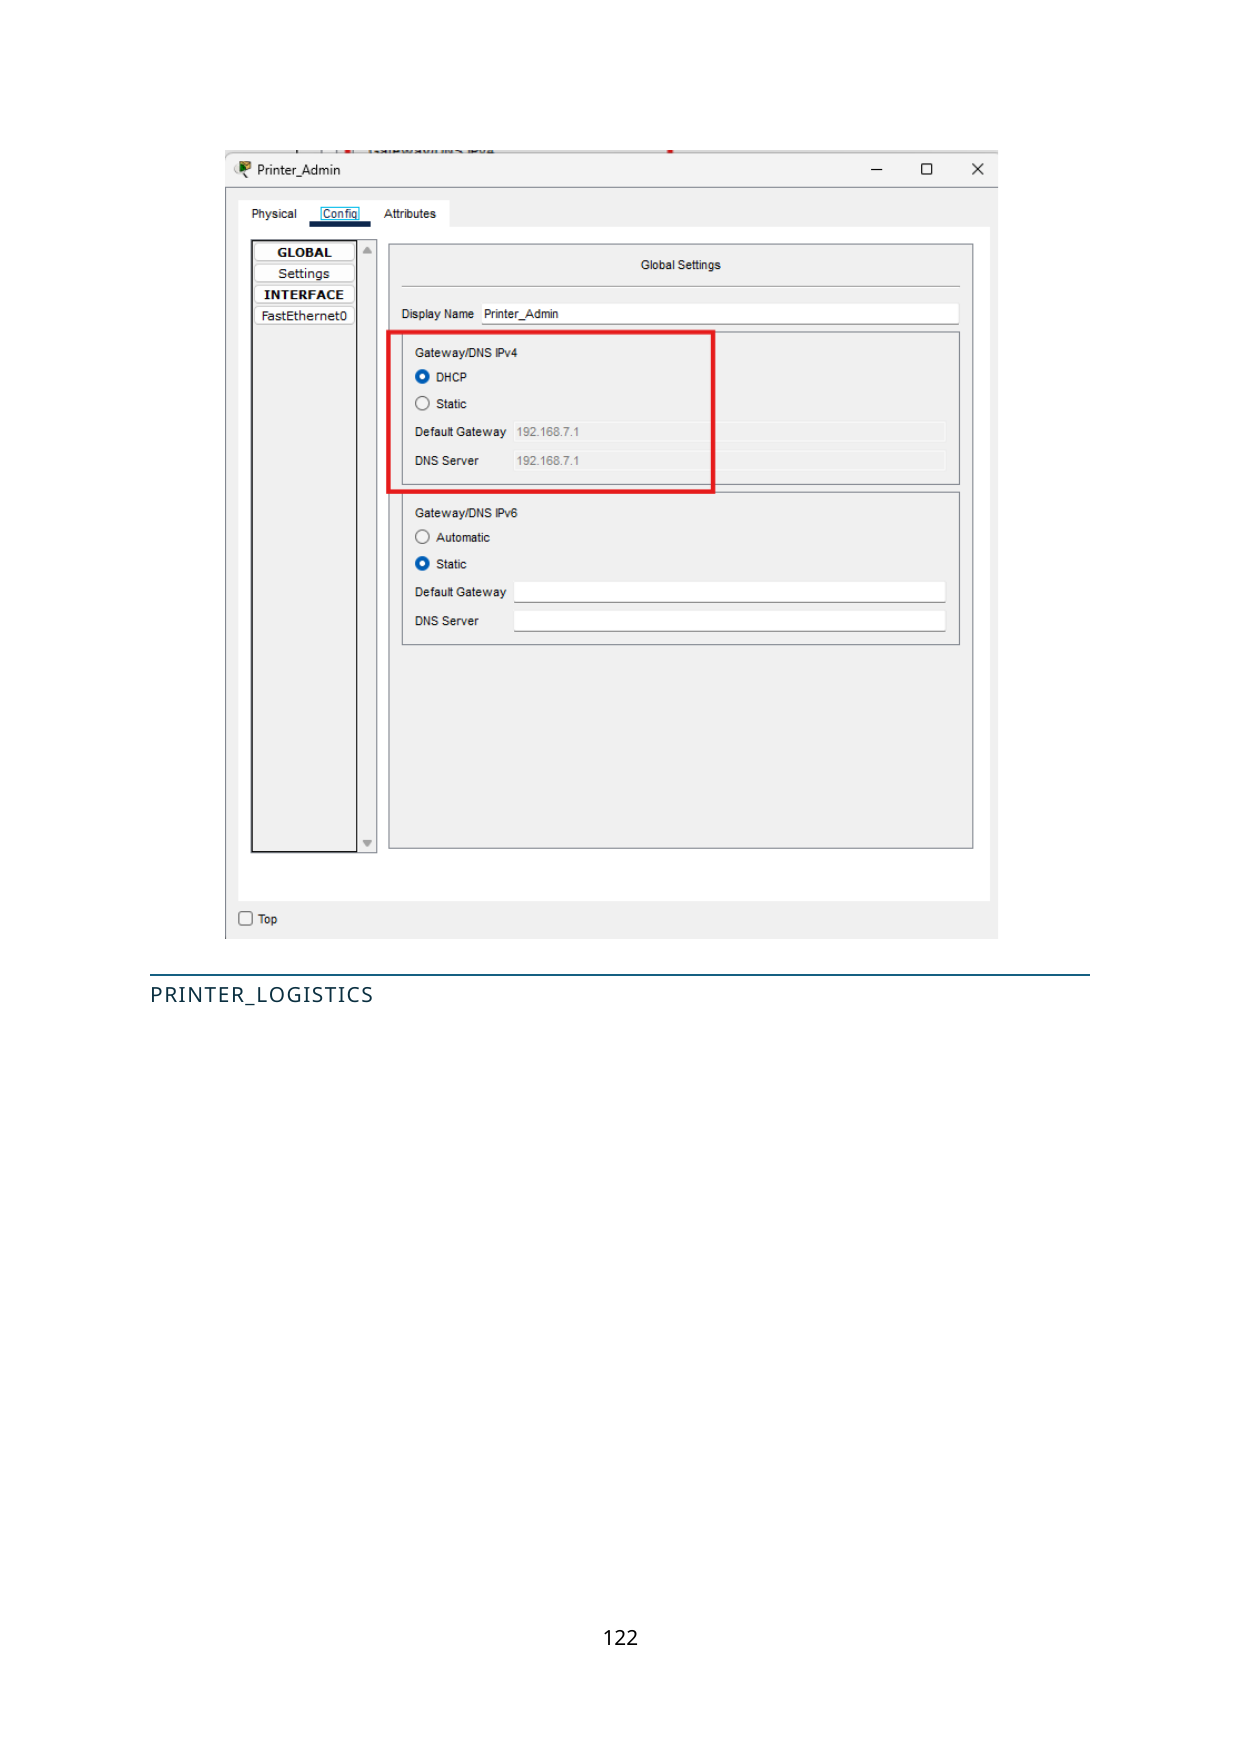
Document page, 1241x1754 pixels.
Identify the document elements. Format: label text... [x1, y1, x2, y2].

subtitle Printer_Logistics [150, 976, 1090, 1008]
picture [225, 150, 999, 939]
